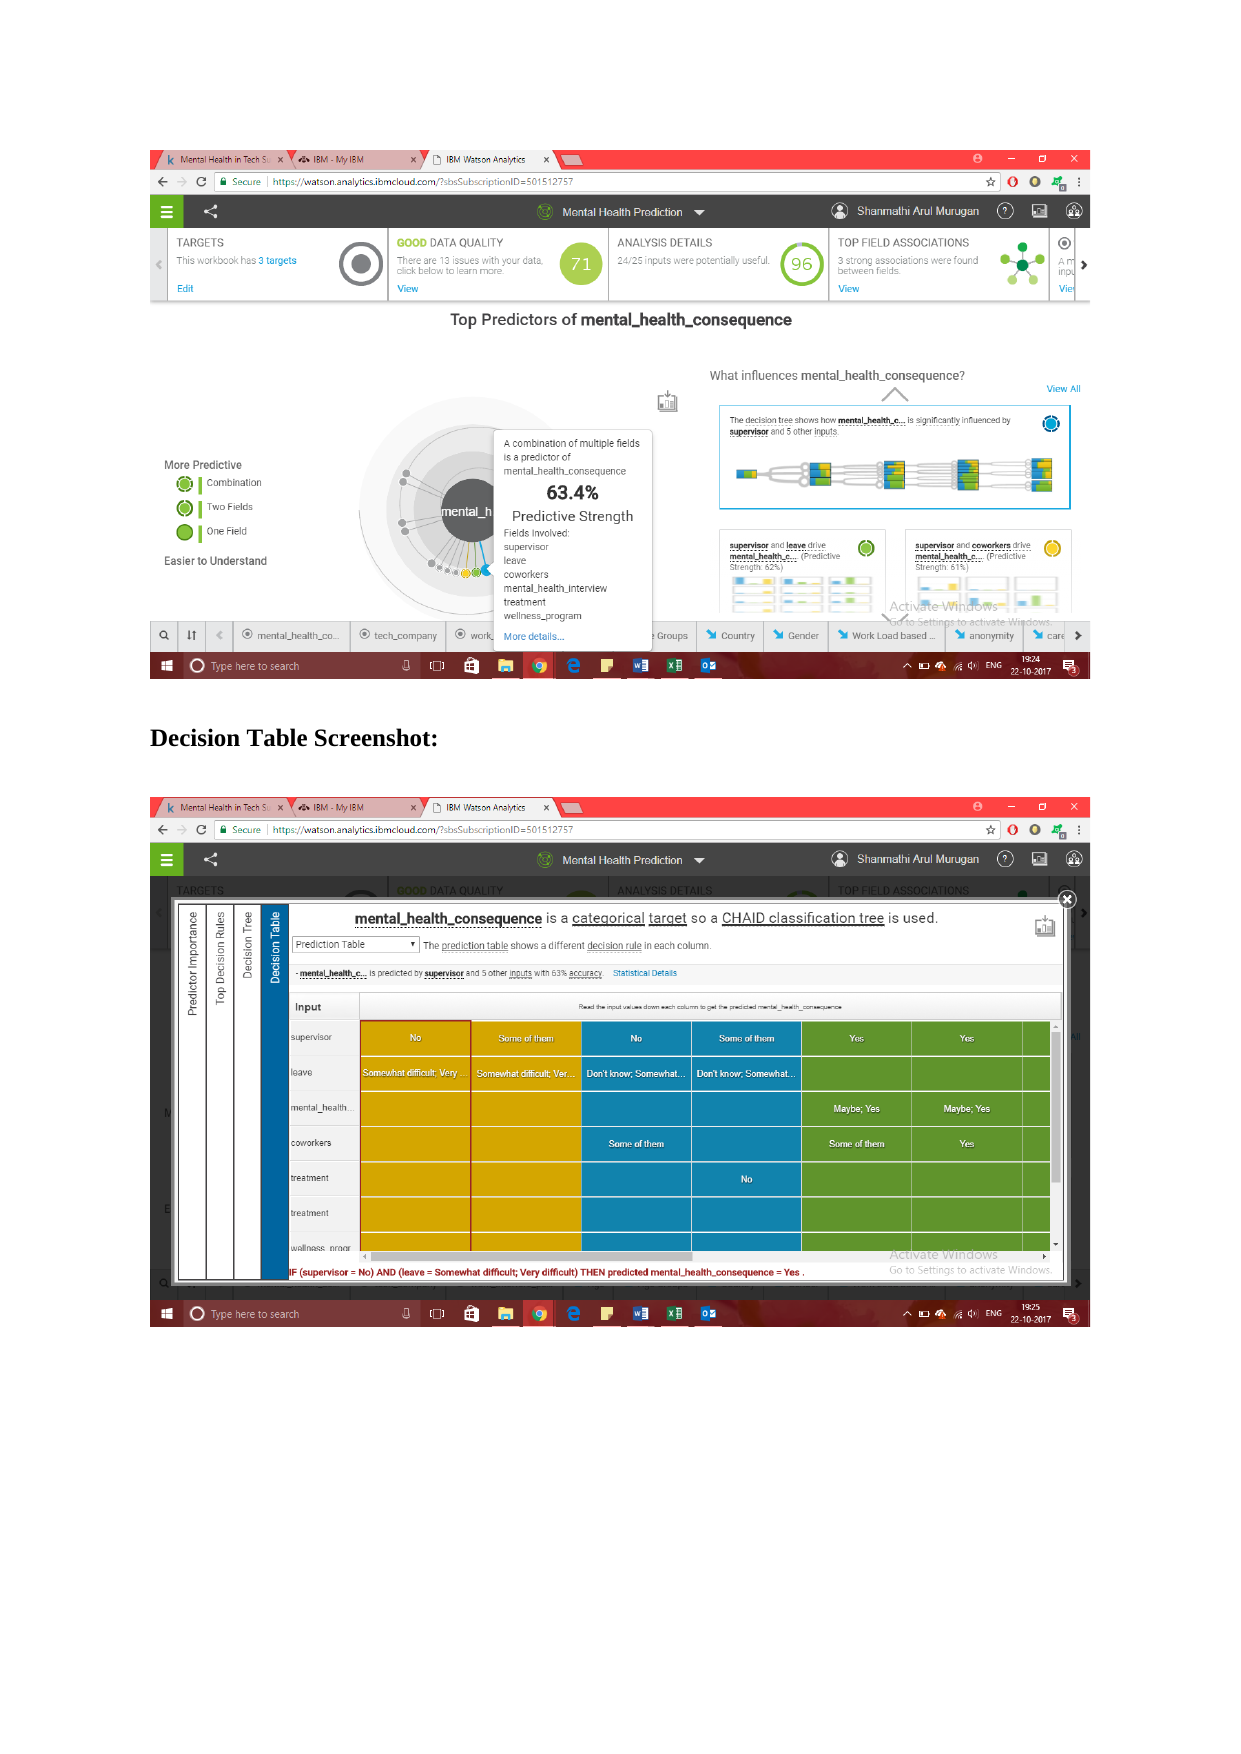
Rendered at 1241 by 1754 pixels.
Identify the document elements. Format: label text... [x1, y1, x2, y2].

picture [150, 797, 1091, 1327]
picture [150, 150, 1091, 679]
text Decision Table Screenshot: [150, 723, 1090, 752]
